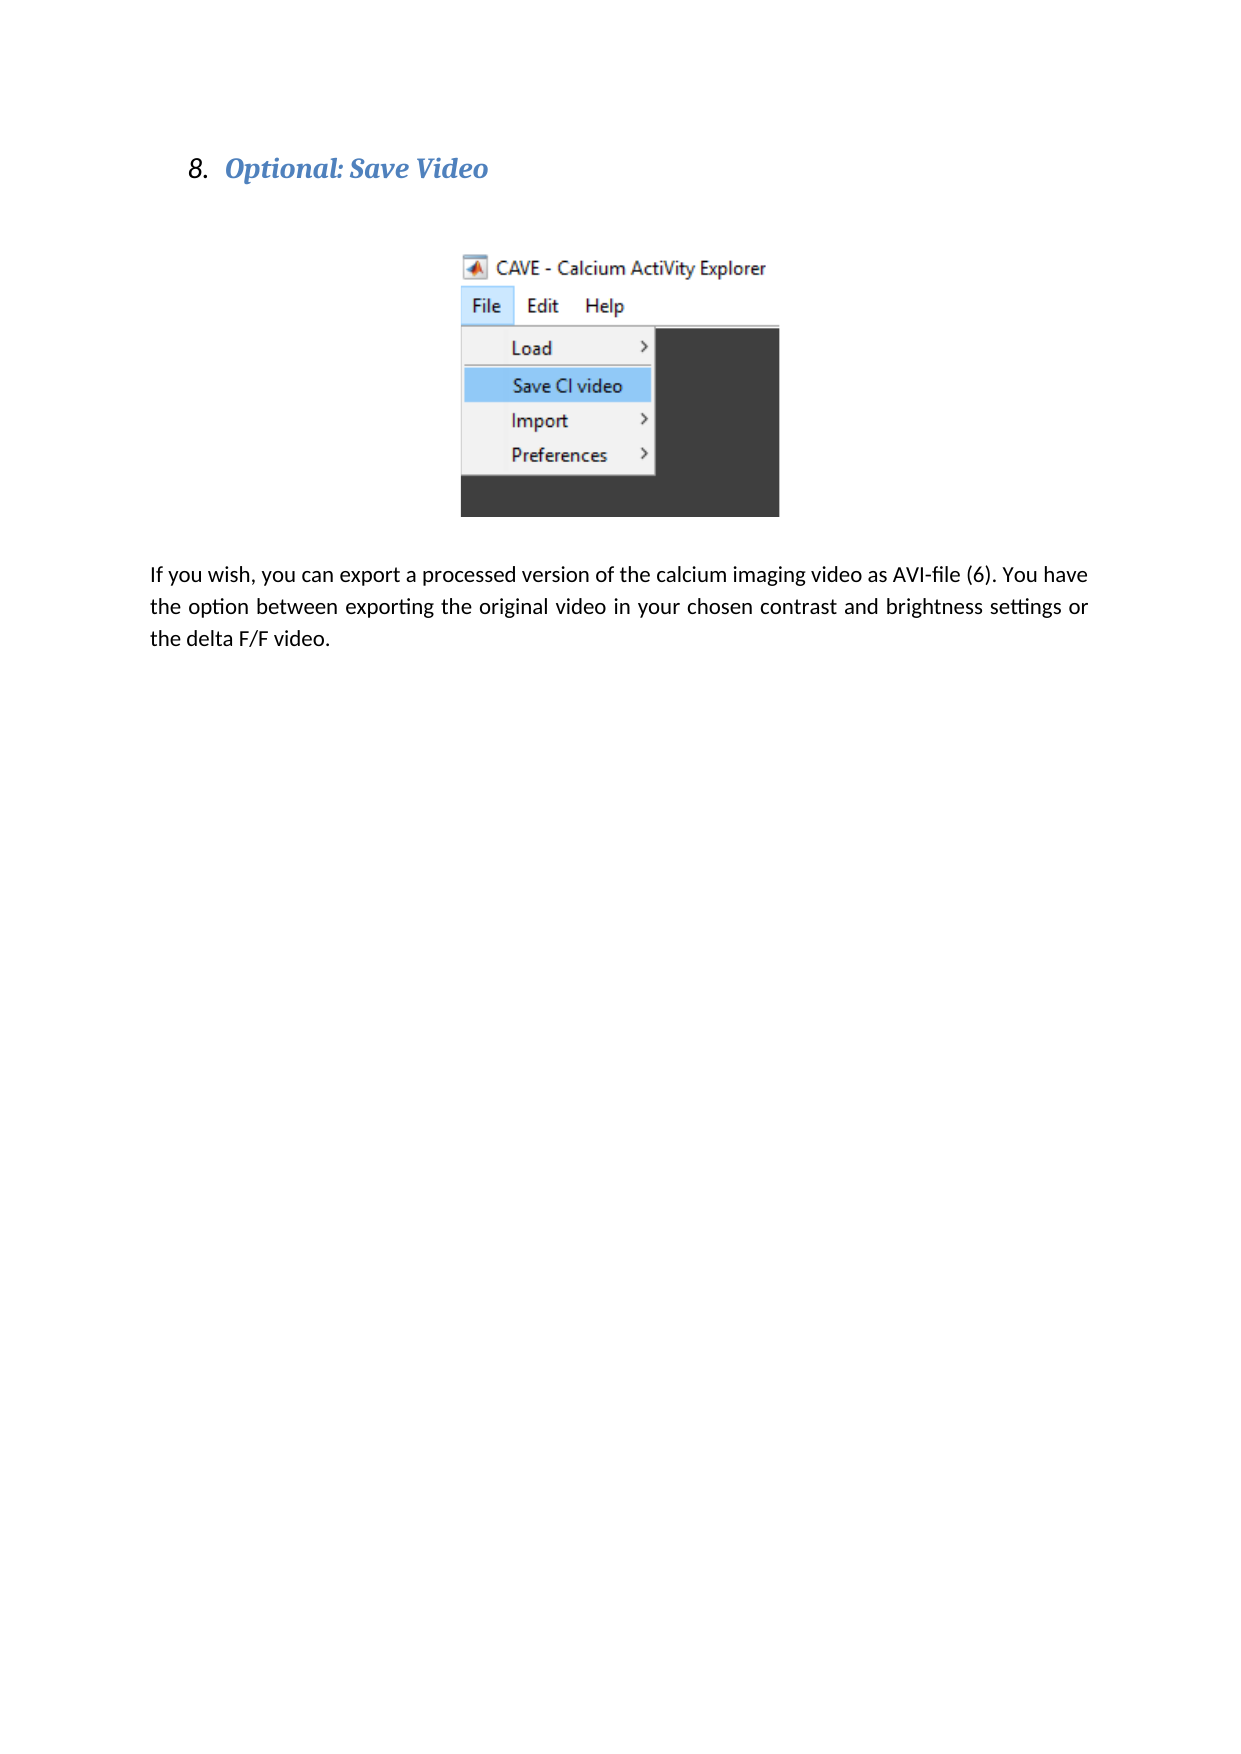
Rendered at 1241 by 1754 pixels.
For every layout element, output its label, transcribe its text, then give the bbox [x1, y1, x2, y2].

picture [460, 250, 780, 517]
subtitle Optional: Save Video [187, 150, 1090, 186]
text If you wish, you can export a processed version of the calcium imaging video as AVI-file (6). You have the option between exporting the original video in your chosen contrast and brightness settings or the delta F/F video. [150, 560, 1090, 653]
